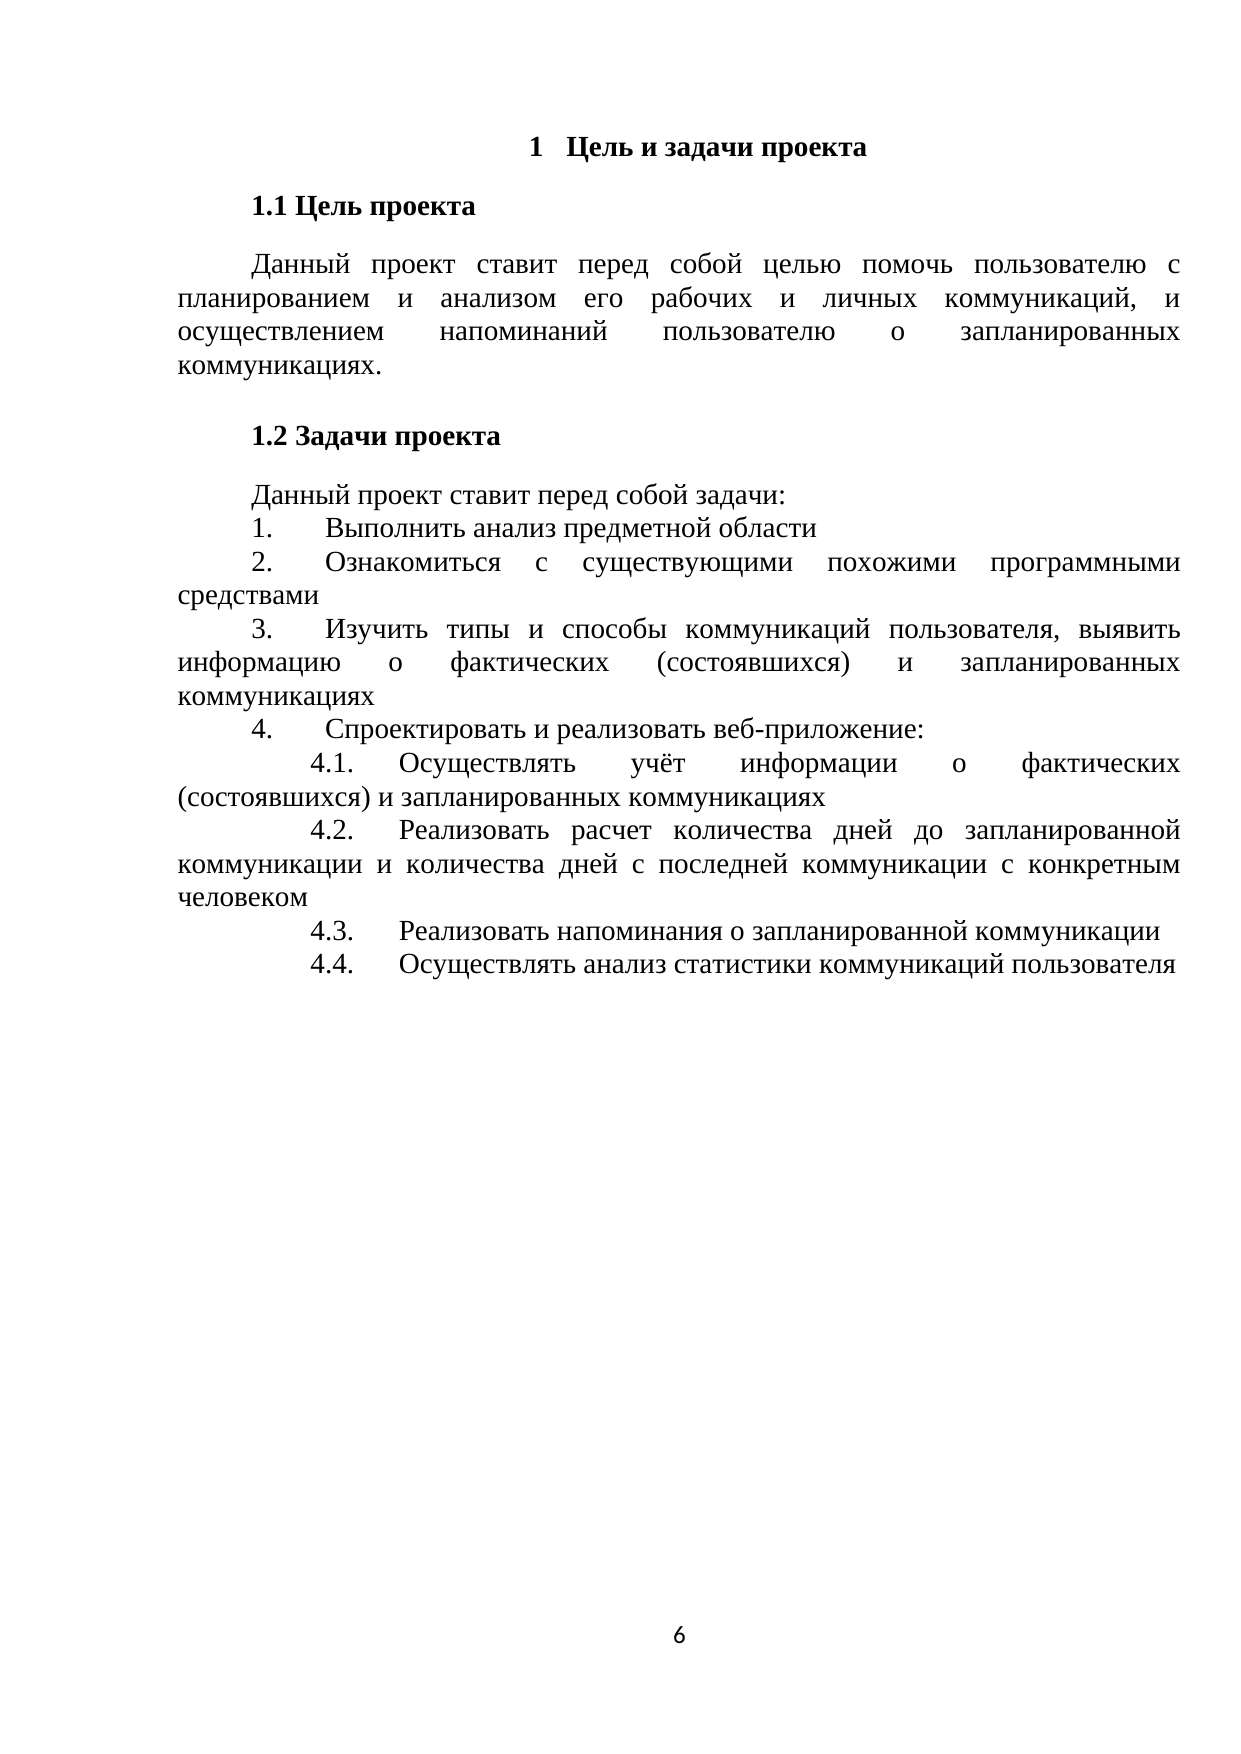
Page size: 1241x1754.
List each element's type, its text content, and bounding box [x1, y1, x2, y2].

list Реализовать напоминания о запланированной коммуникации [177, 913, 1181, 946]
text Данный проект ставит перед собой целью помочь пользователю с планированием и анализом его рабочих и личных коммуникаций, и осуществлением напоминаний пользователю о запланированных коммуникациях. [177, 246, 1181, 381]
list Спроектировать и реализовать веб-приложение: [177, 712, 1181, 745]
subtitle 1.1 Цель проекта [177, 188, 1181, 221]
subtitle Цель и задачи проекта [215, 129, 1181, 163]
list Осуществлять анализ статистики коммуникаций пользователя [177, 946, 1181, 980]
list Выполнить анализ предметной области [177, 510, 1181, 544]
subtitle 1.2 Задачи проекта [177, 418, 1181, 452]
list Реализовать расчет количества дней до запланированной коммуникации и количества дней с последней коммуникации с конкретным человеком [177, 812, 1181, 913]
list Изучить типы и способы коммуникаций пользователя, выявить информацию о фактических (состоявшихся) и запланированных коммуникациях [177, 611, 1181, 712]
list Осуществлять учёт информации о фактических (состоявшихся) и запланированных коммуникациях [177, 745, 1181, 812]
list Ознакомиться с существующими похожими программными средствами [177, 544, 1181, 611]
text Данный проект ставит перед собой задачи: [177, 477, 1181, 510]
